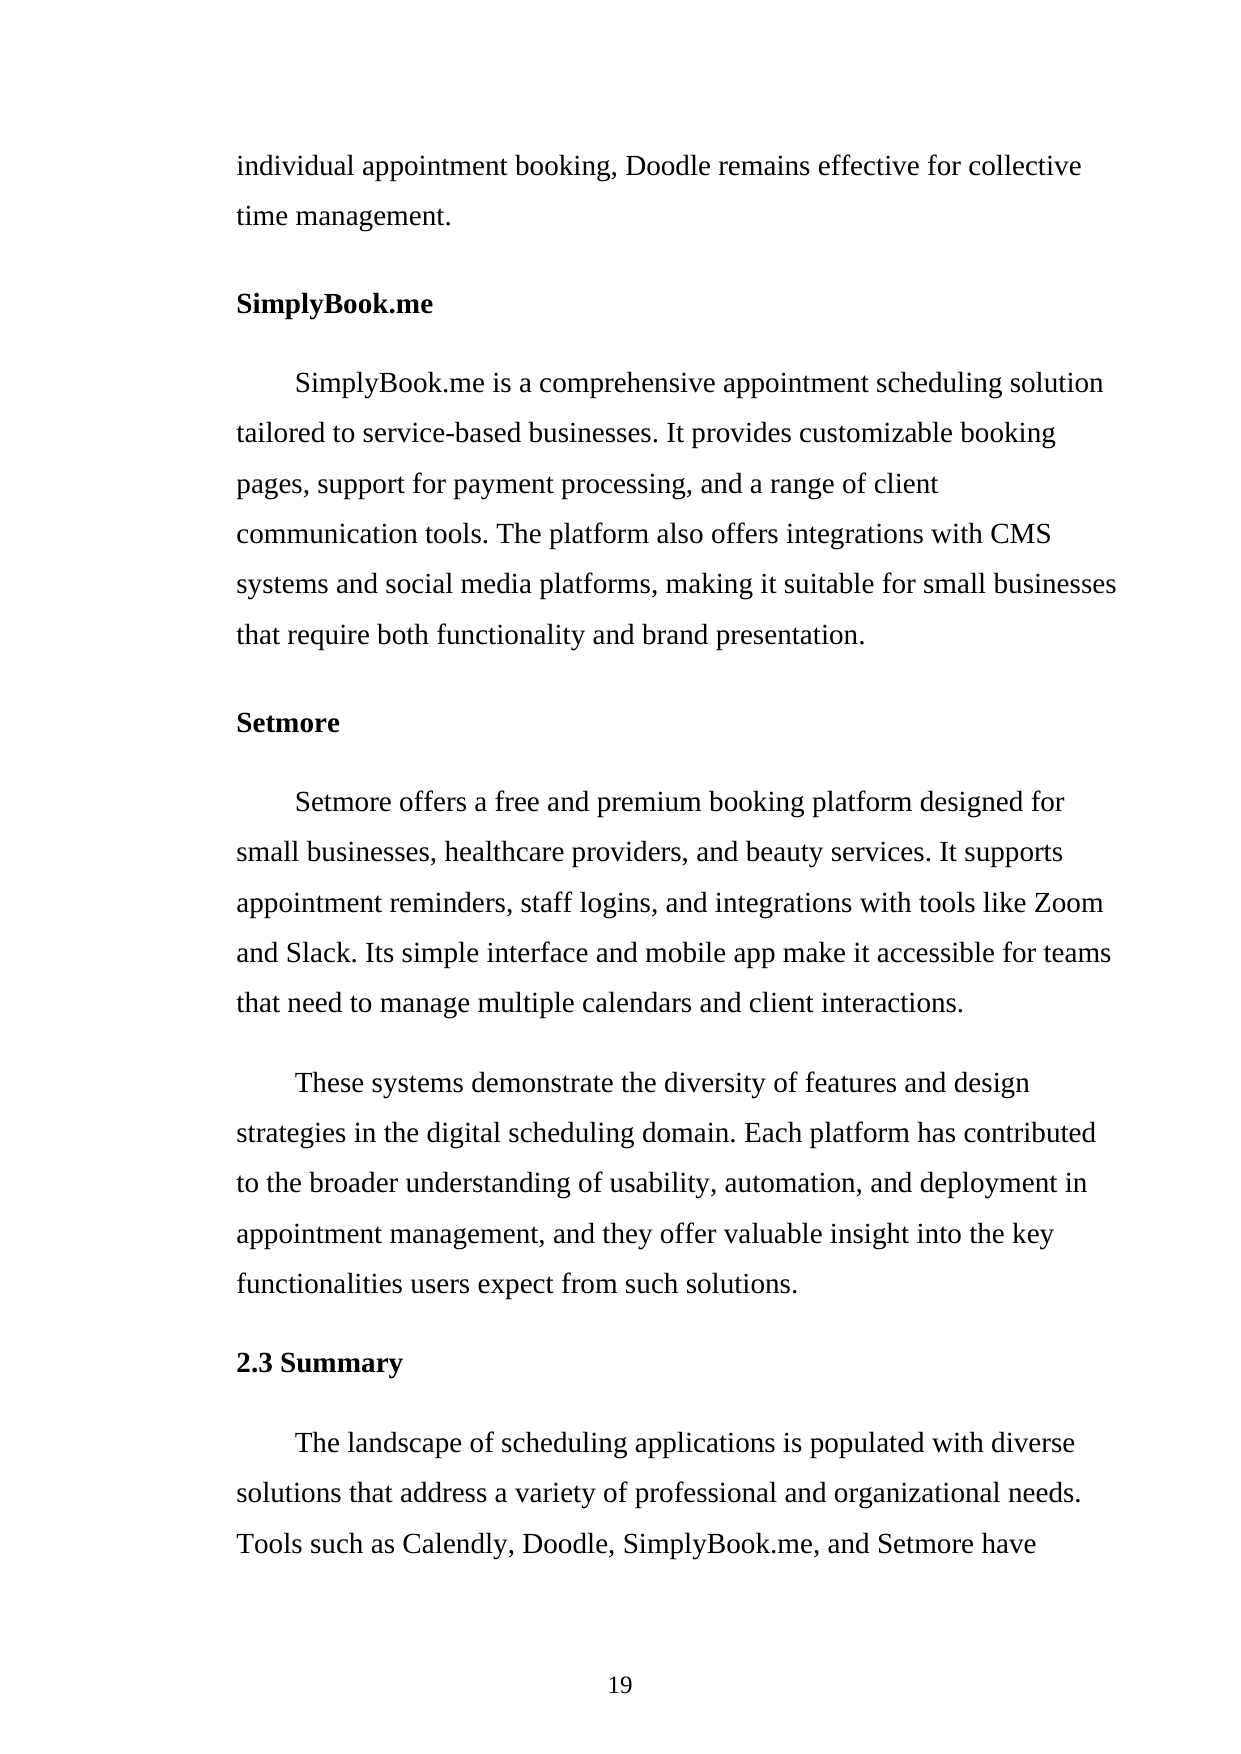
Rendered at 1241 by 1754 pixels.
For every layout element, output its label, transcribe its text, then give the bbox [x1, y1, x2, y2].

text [236, 148, 1122, 232]
text These systems demonstrate the diversity of features and design strategies in the digital scheduling domain. Each platform has contributed to the broader understanding of usability, automation, and deployment in appointment management, and they offer valuable insight into the key functionalities users expect from such solutions. [236, 1065, 1122, 1300]
subtitle SimplyBook.me [236, 286, 1122, 319]
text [236, 1425, 1122, 1559]
subtitle Setmore [236, 705, 1122, 738]
subtitle 2.3 Summary [236, 1346, 1122, 1379]
text SimplyBook.me is a comprehensive appointment scheduling solution tailored to service-based businesses. It provides customizable booking pages, support for payment processing, and a range of client communication tools. The platform also offers integrations with CMS systems and social media platforms, making it suitable for small businesses that require both functionality and brand presentation. [236, 365, 1122, 650]
text Setmore offers a free and premium booking platform designed for small businesses, healthcare providers, and beauty services. It supports appointment reminders, staff logins, and integrations with tools like Zoom and Slack. Its simple interface and mobile app make it accessible for teams that need to manage multiple calendars and client interactions. [236, 784, 1122, 1019]
